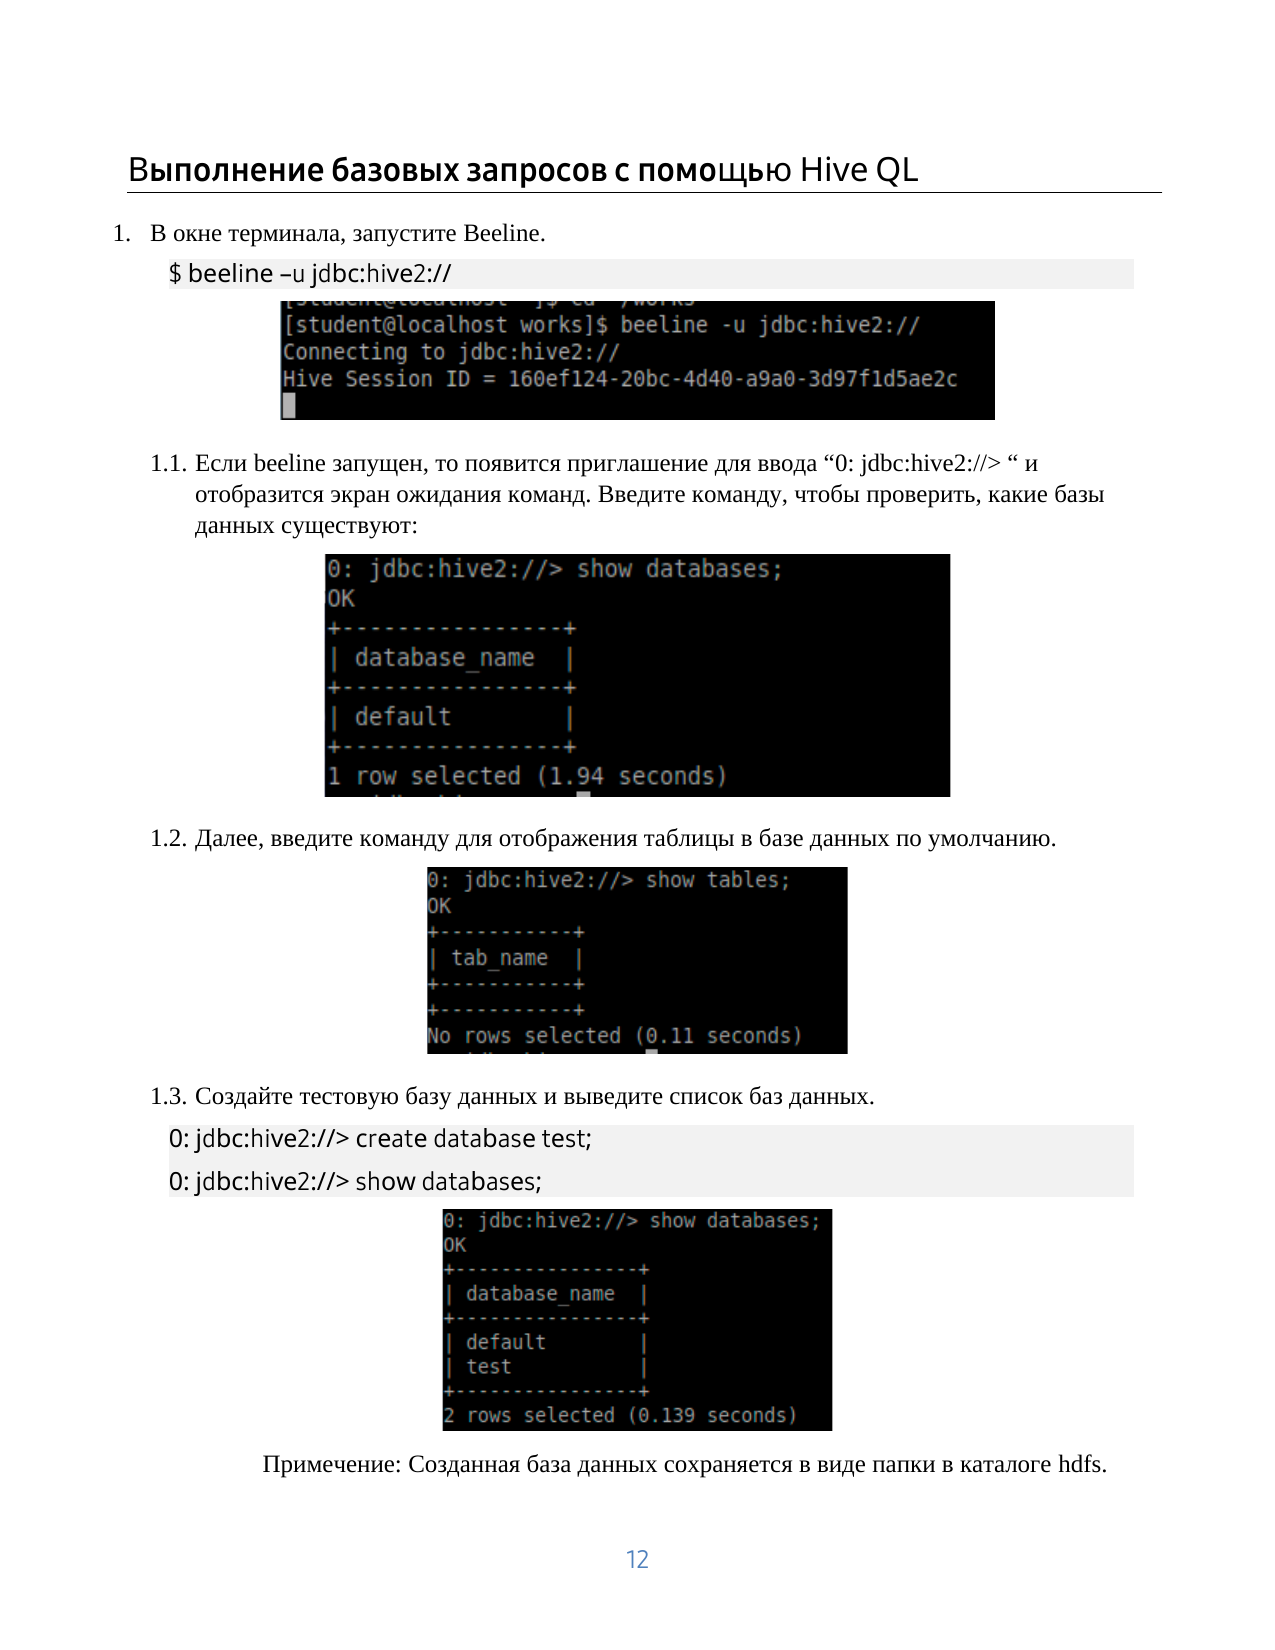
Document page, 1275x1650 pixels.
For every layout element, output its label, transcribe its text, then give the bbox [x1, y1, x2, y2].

subtitle В окне терминала, запустите Beeline. [112, 218, 1162, 247]
subtitle Создайте тестовую базу данных и выведите список баз данных. [150, 1081, 1162, 1110]
text ﻿$ beeline –u jdbc:hive2:// [169, 259, 1134, 289]
subtitle Если beeline запущен, то появится приглашение для ввода “﻿0: jdbc:hive2://> “ и отобразится экран ожидания команд. Введите команду, чтобы проверить, какие базы данных существуют: [150, 447, 1162, 539]
picture [324, 554, 951, 797]
text ﻿0: jdbc:hive2://> show databases; [169, 1167, 1134, 1197]
picture [280, 301, 995, 420]
picture [442, 1209, 833, 1431]
text Примечение: Созданная база данных сохраняется в виде папки в каталоге hdfs. [112, 1449, 1162, 1478]
text ﻿0: jdbc:hive2://> create database test; [169, 1125, 1134, 1155]
subtitle Выполнение базовых запросов с помощью Hive QL [127, 150, 1162, 192]
subtitle Далее, введите команду для отображения таблицы в базе данных по умолчанию. [150, 823, 1162, 852]
picture [427, 867, 848, 1054]
